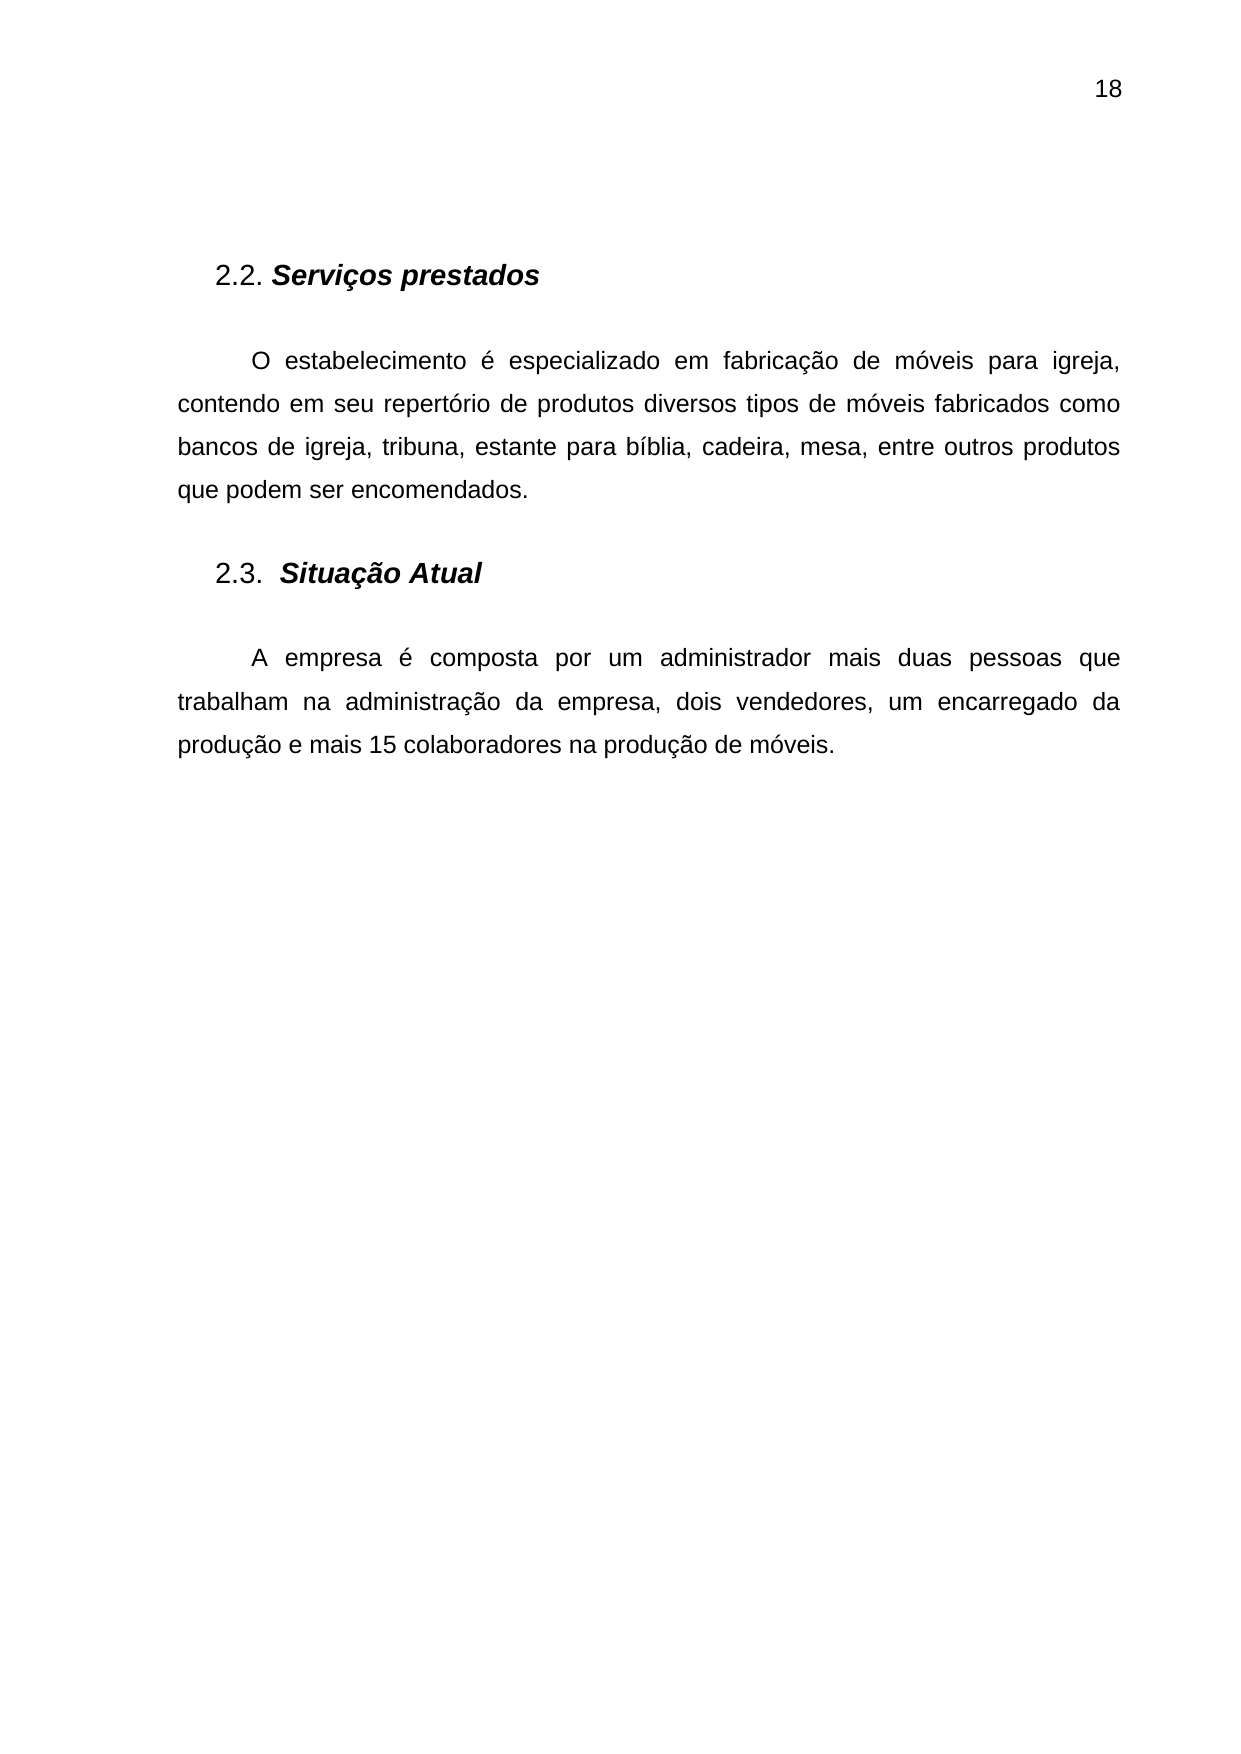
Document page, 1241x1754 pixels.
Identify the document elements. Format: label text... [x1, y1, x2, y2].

text Situação Atual [215, 556, 1122, 589]
text Serviços prestados [215, 258, 1122, 291]
text A empresa é composta por um administrador mais duas pessoas que trabalham na administração da empresa, dois vendedores, um encarregado da produção e mais 15 colaboradores na produção de móveis. [177, 643, 1122, 758]
text O estabelecimento é especializado em fabricação de móveis para igreja, contendo em seu repertório de produtos diversos tipos de móveis fabricados como bancos de igreja, tribuna, estante para bíblia, cadeira, mesa, entre outros produtos que podem ser encomendados. [177, 346, 1122, 504]
